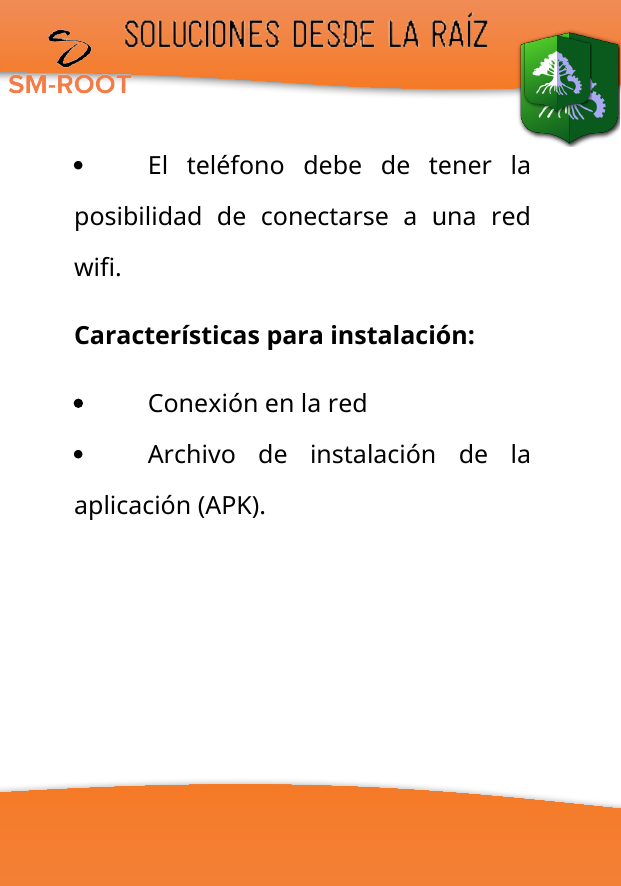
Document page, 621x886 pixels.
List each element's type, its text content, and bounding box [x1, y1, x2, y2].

picture [516, 28, 621, 147]
list Conexión en la red [74, 385, 531, 419]
picture [7, 28, 132, 100]
list Archivo de instalación de la aplicación (APK). [74, 436, 531, 521]
text Características para instalación: [74, 317, 531, 352]
list El teléfono debe de tener la posibilidad de conectarse a una red wifi. [74, 148, 531, 284]
